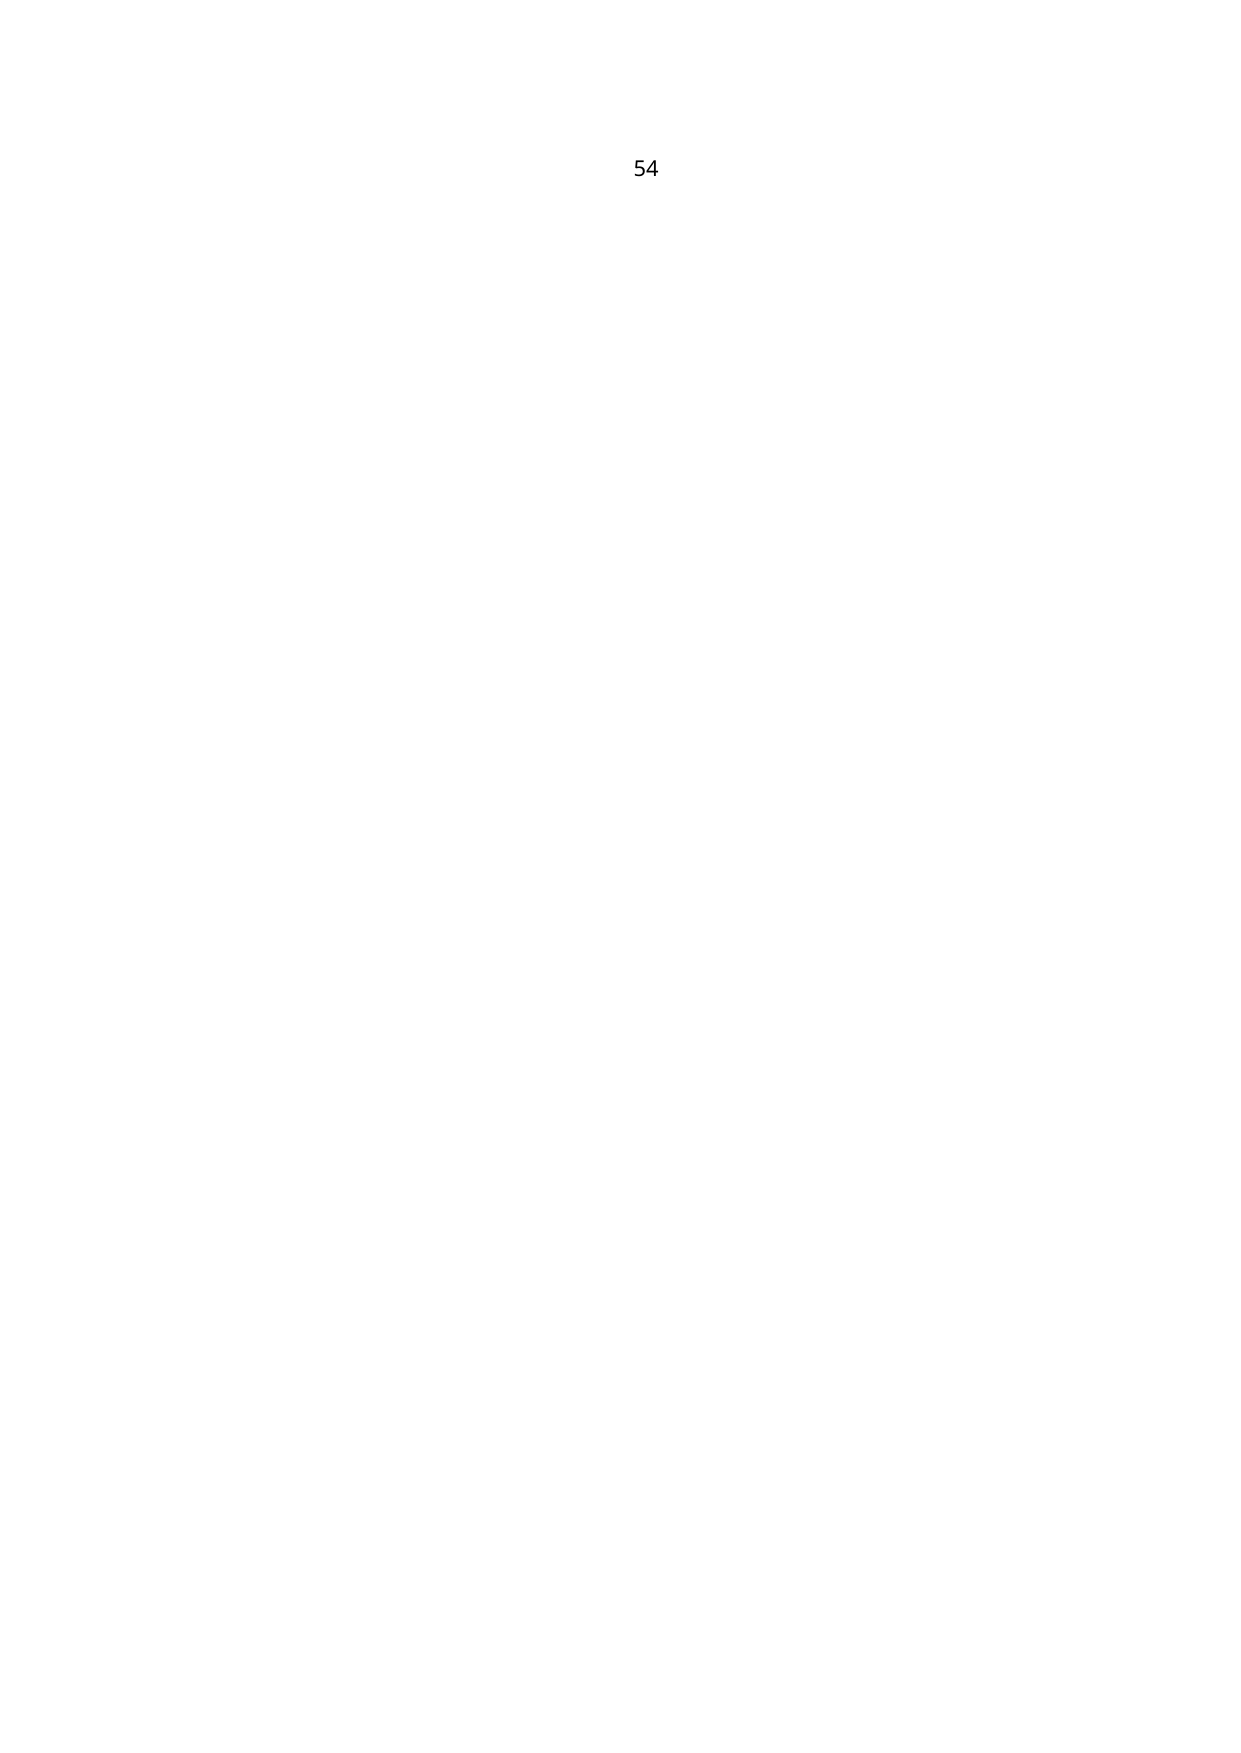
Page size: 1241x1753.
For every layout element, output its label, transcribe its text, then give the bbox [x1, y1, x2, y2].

text 54 [174, 153, 1117, 183]
